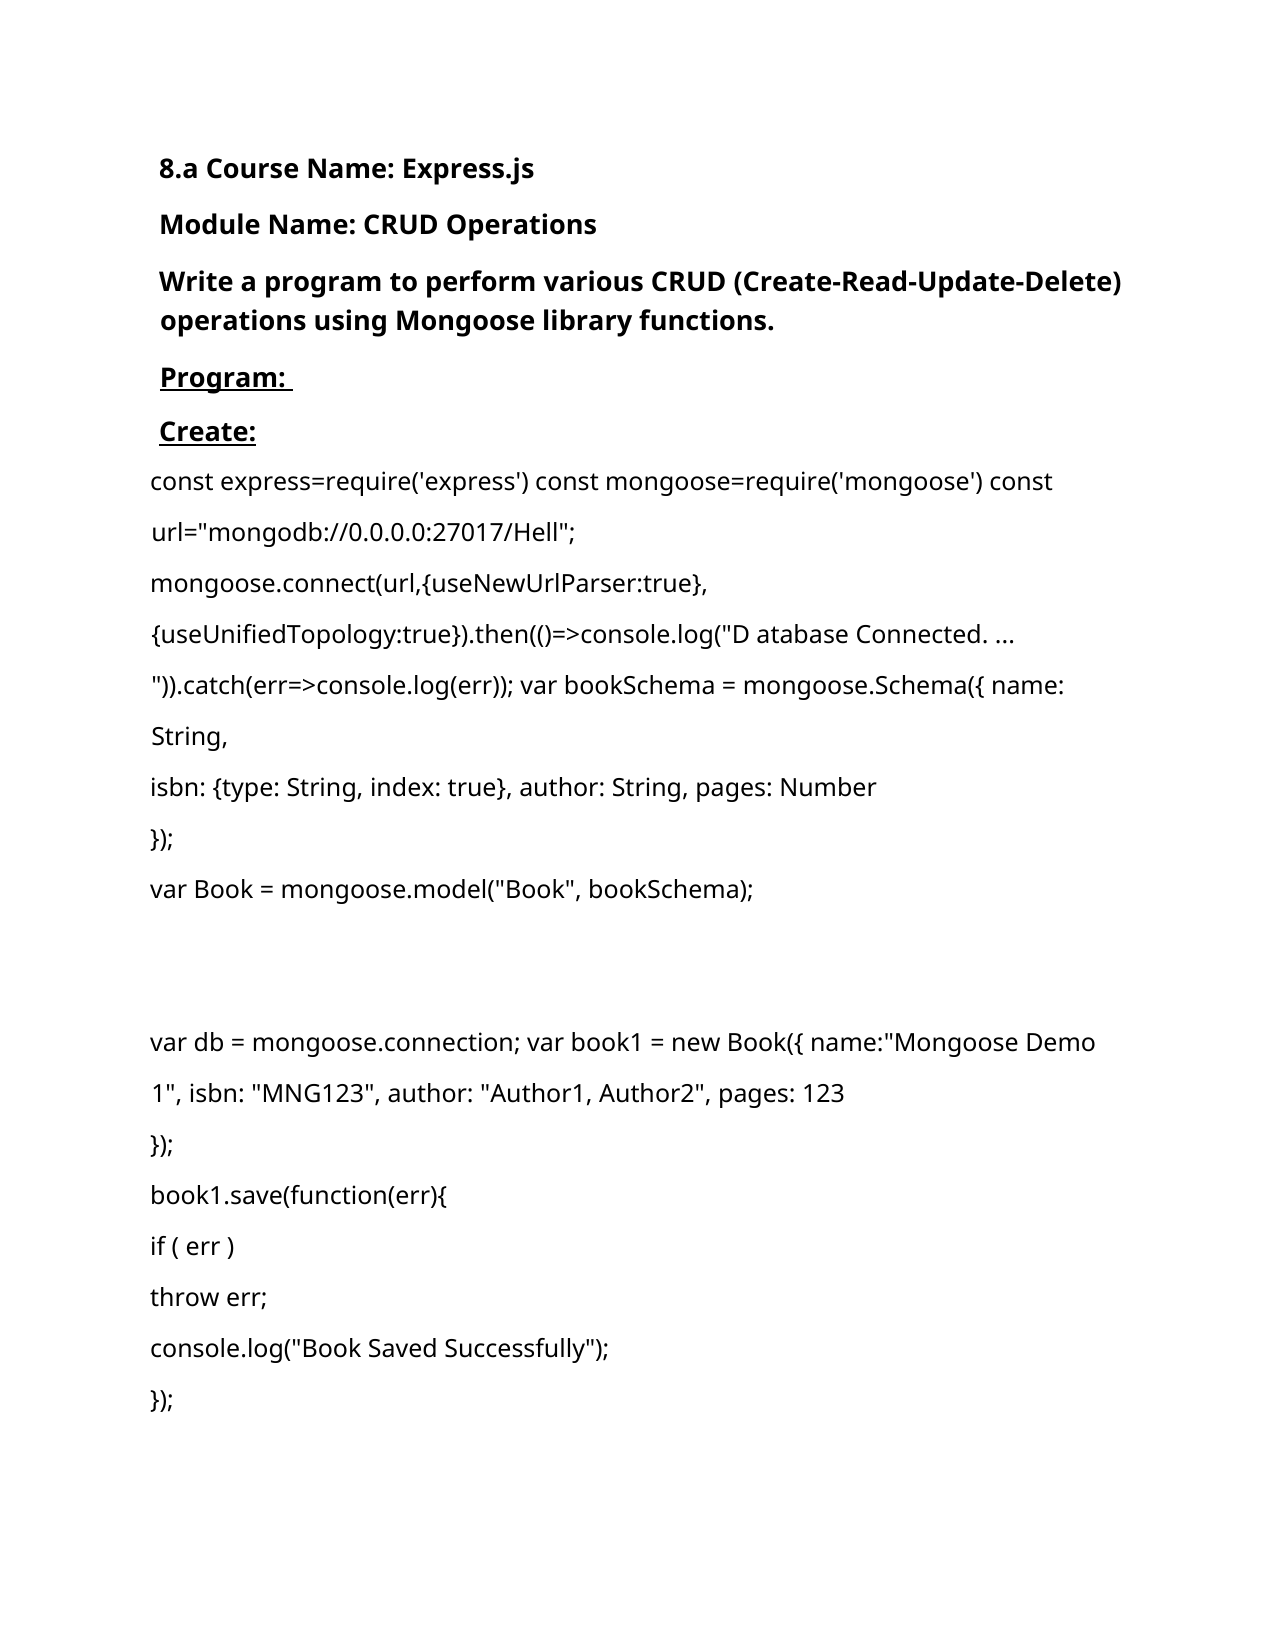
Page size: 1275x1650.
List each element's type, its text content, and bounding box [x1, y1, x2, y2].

text const express=require('express') const mongoose=require('mongoose') const url="mongodb://0.0.0.0:27017/Hell"; [150, 463, 1125, 548]
text }); [150, 820, 1125, 854]
text console.log("Book Saved Successfully"); [150, 1331, 1125, 1365]
text Create: [159, 412, 1125, 449]
text book1.save(function(err){ [150, 1178, 1125, 1212]
text isbn: {type: String, index: true}, author: String, pages: Number [150, 769, 1125, 803]
text mongoose.connect(url,{useNewUrlParser:true},{useUnifiedTopology:true}).then(()=>console.log("D atabase Connected. ... ")).catch(err=>console.log(err)); var bookSchema = mongoose.Schema({ name: String, [150, 565, 1125, 752]
text Program: [159, 358, 1125, 395]
text }); [150, 1382, 1125, 1416]
text 8.a Course Name: Express.js [159, 150, 1125, 187]
text throw err; [150, 1280, 1125, 1314]
text var db = mongoose.connection; var book1 = new Book({ name:"Mongoose Demo 1", isbn: "MNG123", author: "Author1, Author2", pages: 123 [150, 1024, 1125, 1110]
text var Book = mongoose.model("Book", bookSchema); [150, 871, 1125, 906]
text }); [150, 1127, 1125, 1161]
text if ( err ) [150, 1229, 1125, 1263]
text Write a program to perform various CRUD (Create-Read-Update-Delete) operations using Mongoose library functions. [159, 262, 1125, 339]
text Module Name: CRUD Operations [159, 206, 1125, 243]
